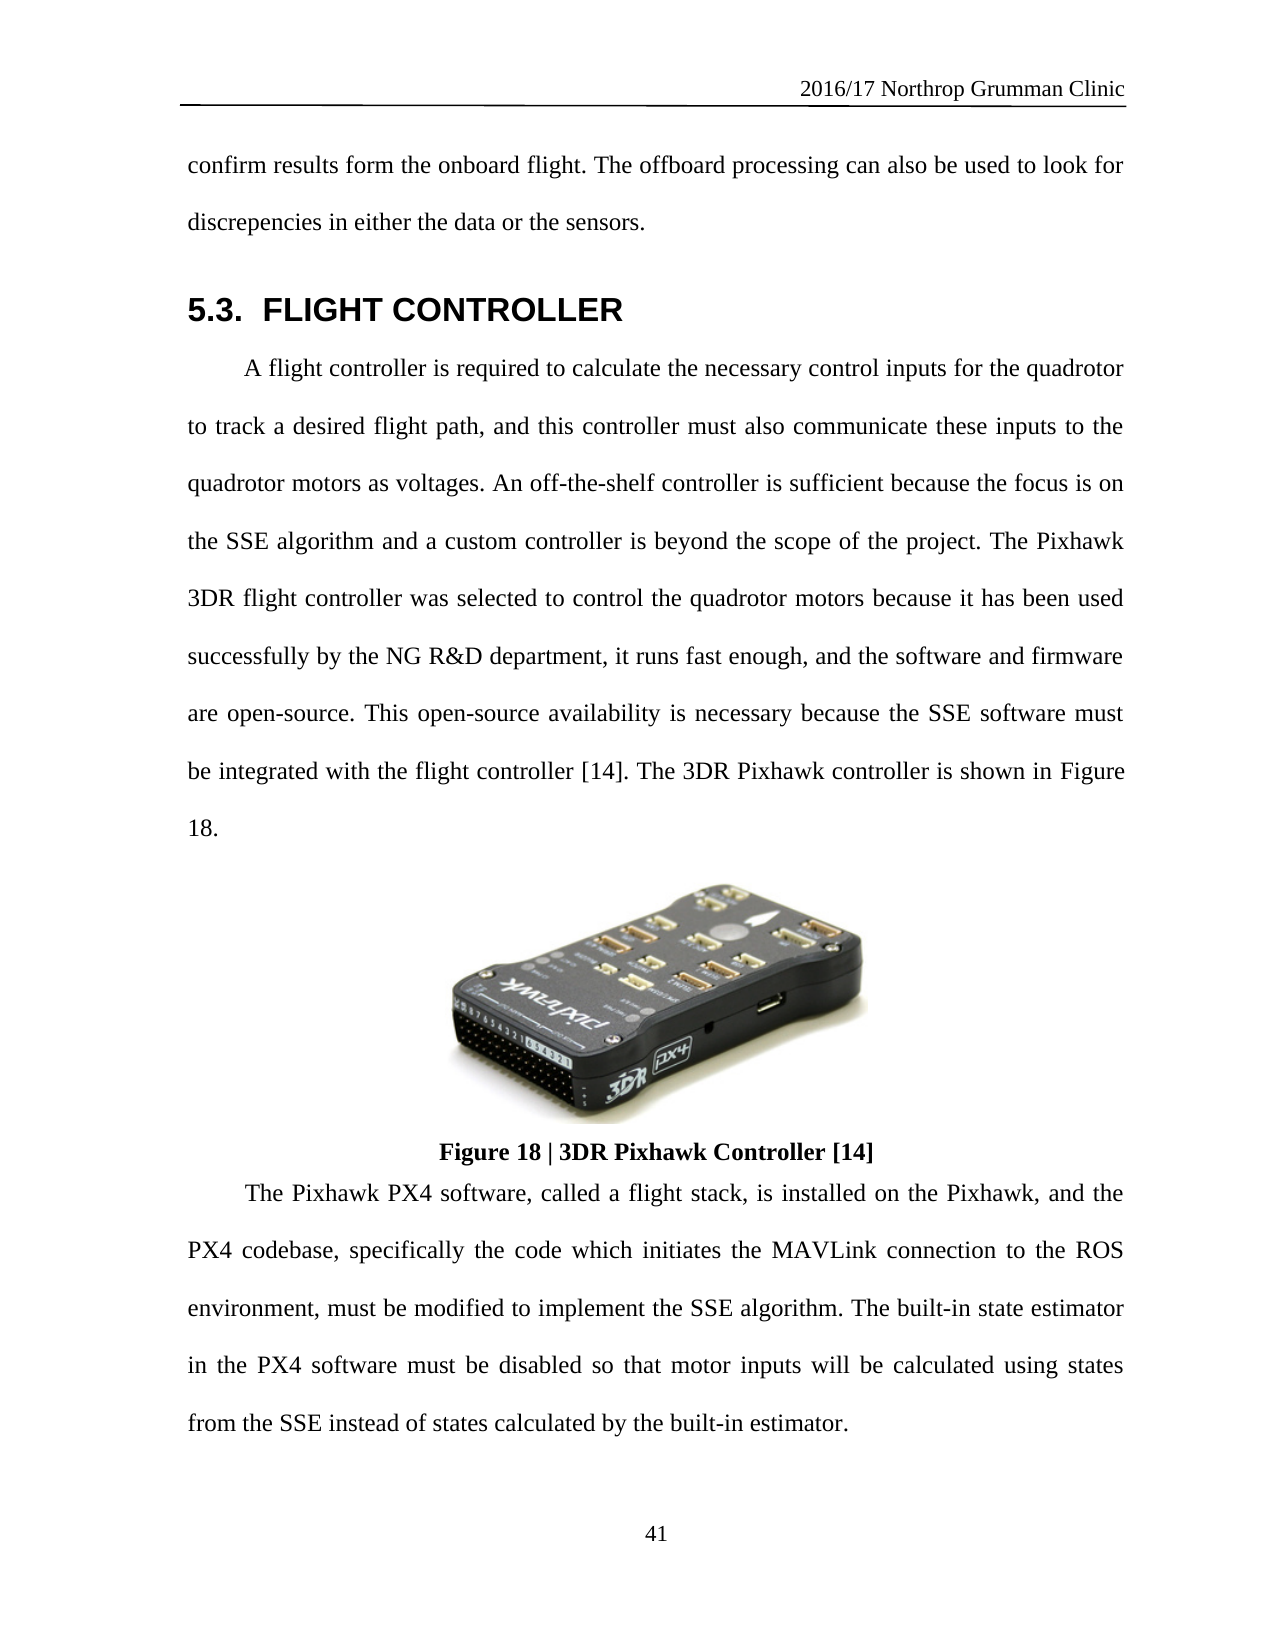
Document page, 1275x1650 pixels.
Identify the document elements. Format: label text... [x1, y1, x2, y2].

text A flight controller is required to calculate the necessary control inputs for the quadrotor to track a desired flight path, and this controller must also communicate these inputs to the quadrotor motors as voltages. An off-the-shelf controller is sufficient because the focus is on the SSE algorithm and a custom controller is beyond the scope of the project. The Pixhawk 3DR flight controller was selected to control the quadrotor motors because it has been used successfully by the NG R&D department, it runs fast enough, and the software and firmware are open-source. This open-source availability is necessary because the SSE software must be integrated with the flight controller [14]. The 3DR Pixhawk controller is shown in Figure 18. [187, 353, 1125, 842]
subtitle Flight Controller [187, 290, 1125, 328]
text The Pixhawk PX4 software, called a flight stack, is installed on the Pixhawk, and the PX4 codebase, specifically the code which initiates the MAVLink connection to the ROS environment, must be modified to implement the SSE algorithm. The built-in state estimator in the PX4 software must be disabled so that motor inputs will be calculated using states from the SSE instead of states calculated by the built-in estimator. [187, 1178, 1125, 1437]
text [187, 150, 1125, 236]
text Figure 18 | 3DR Pixhawk Controller [14] [187, 1137, 1125, 1165]
picture [444, 872, 868, 1124]
